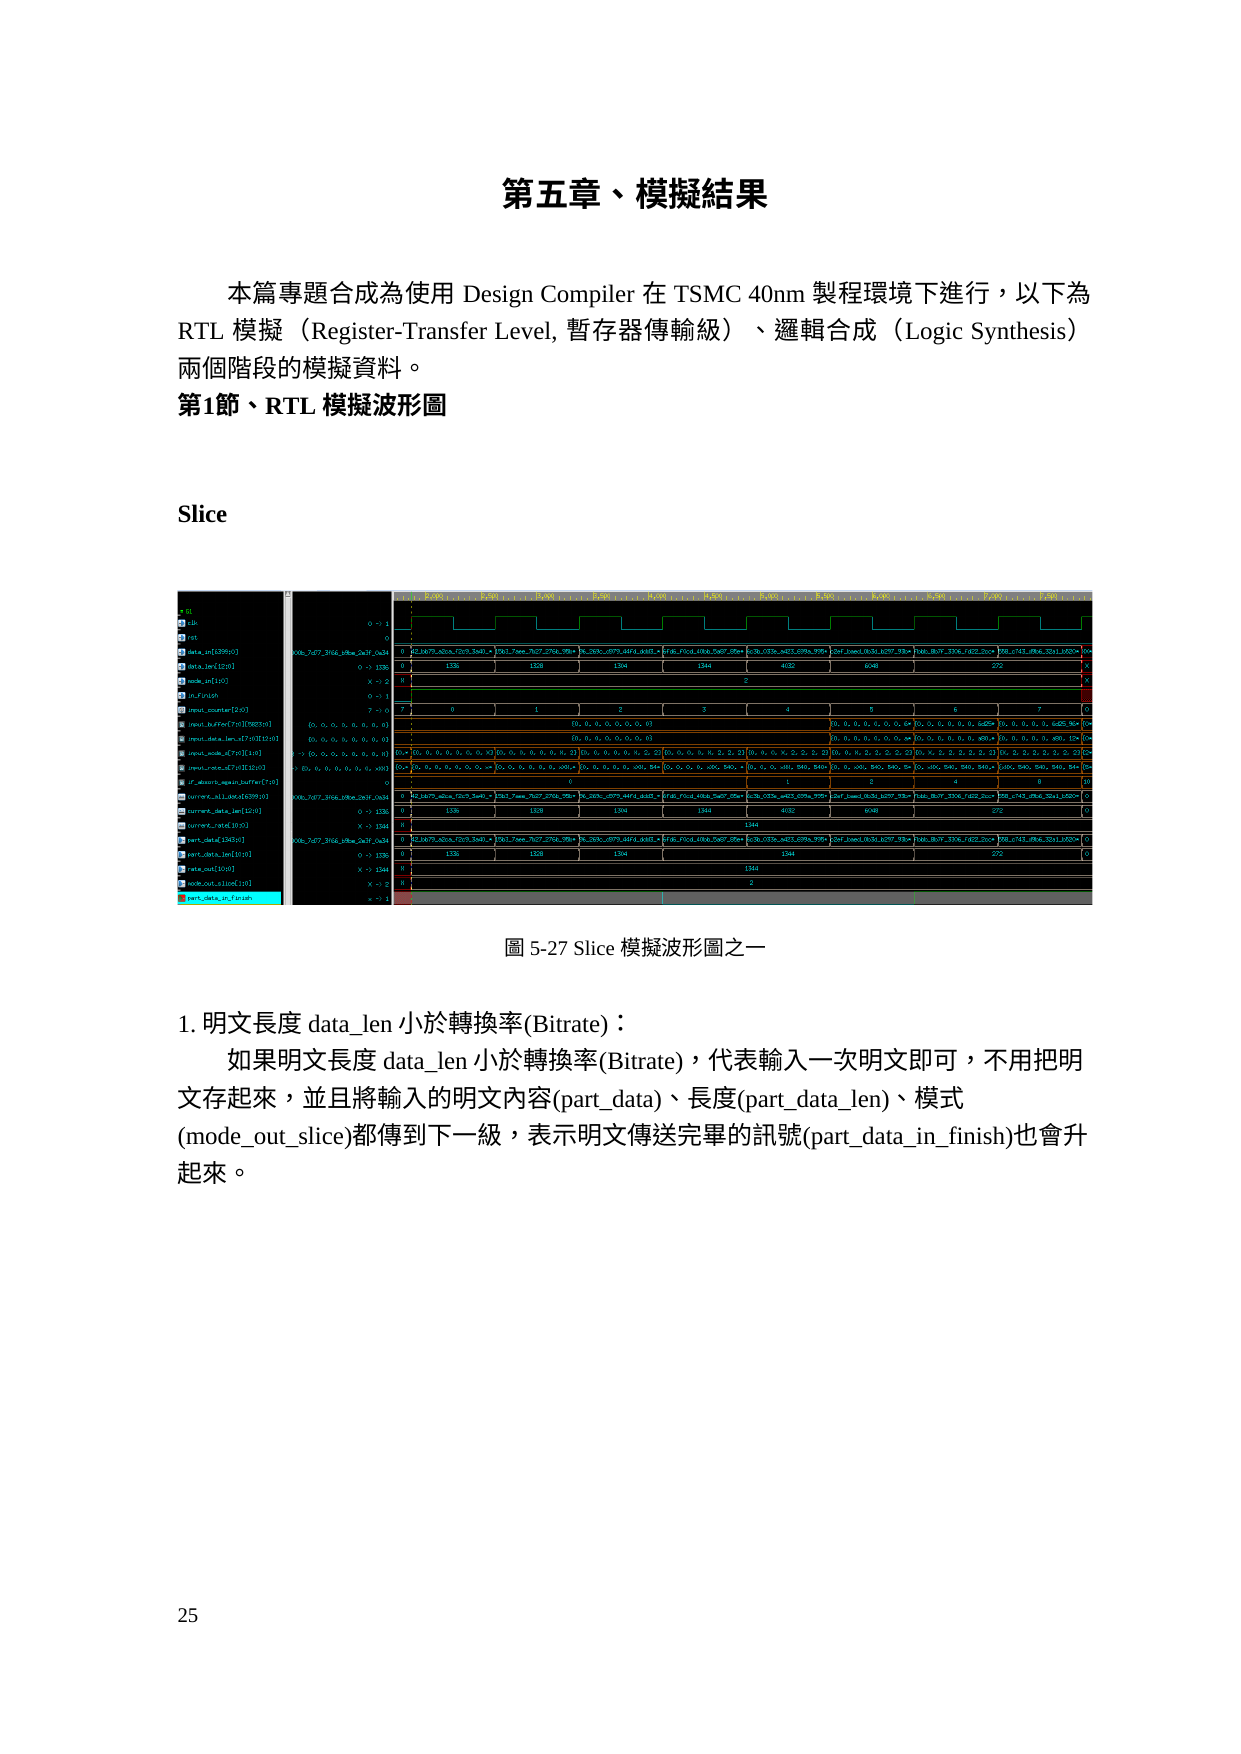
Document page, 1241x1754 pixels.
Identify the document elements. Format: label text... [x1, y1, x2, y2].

subtitle Slice [177, 495, 1092, 532]
subtitle 模擬結果 [177, 154, 1092, 229]
text 1. 明文長度 data_len 小於轉換率(Bitrate)： [177, 1002, 1092, 1040]
subtitle RTL 模擬波形圖 [177, 385, 1092, 422]
text 本篇專題合成為使用 Design Compiler 在 TSMC 40nm 製程環境下進行，以下為 RTL 模擬（Register-Transfer Level, 暫存器傳輸級）、邏輯合成（Logic Synthesis）兩個階段的模擬資料。 [177, 272, 1092, 385]
picture [177, 590, 1093, 905]
text 如果明文長度 data_len 小於轉換率(Bitrate)，代表輸入一次明文即可，不用把明文存起來，並且將輸入的明文內容(part_data)、長度(part_data_len)、模式(mode_out_slice)都傳到下一級，表示明文傳送完畢的訊號(part_data_in_finish)也會升起來。 [177, 1040, 1092, 1190]
